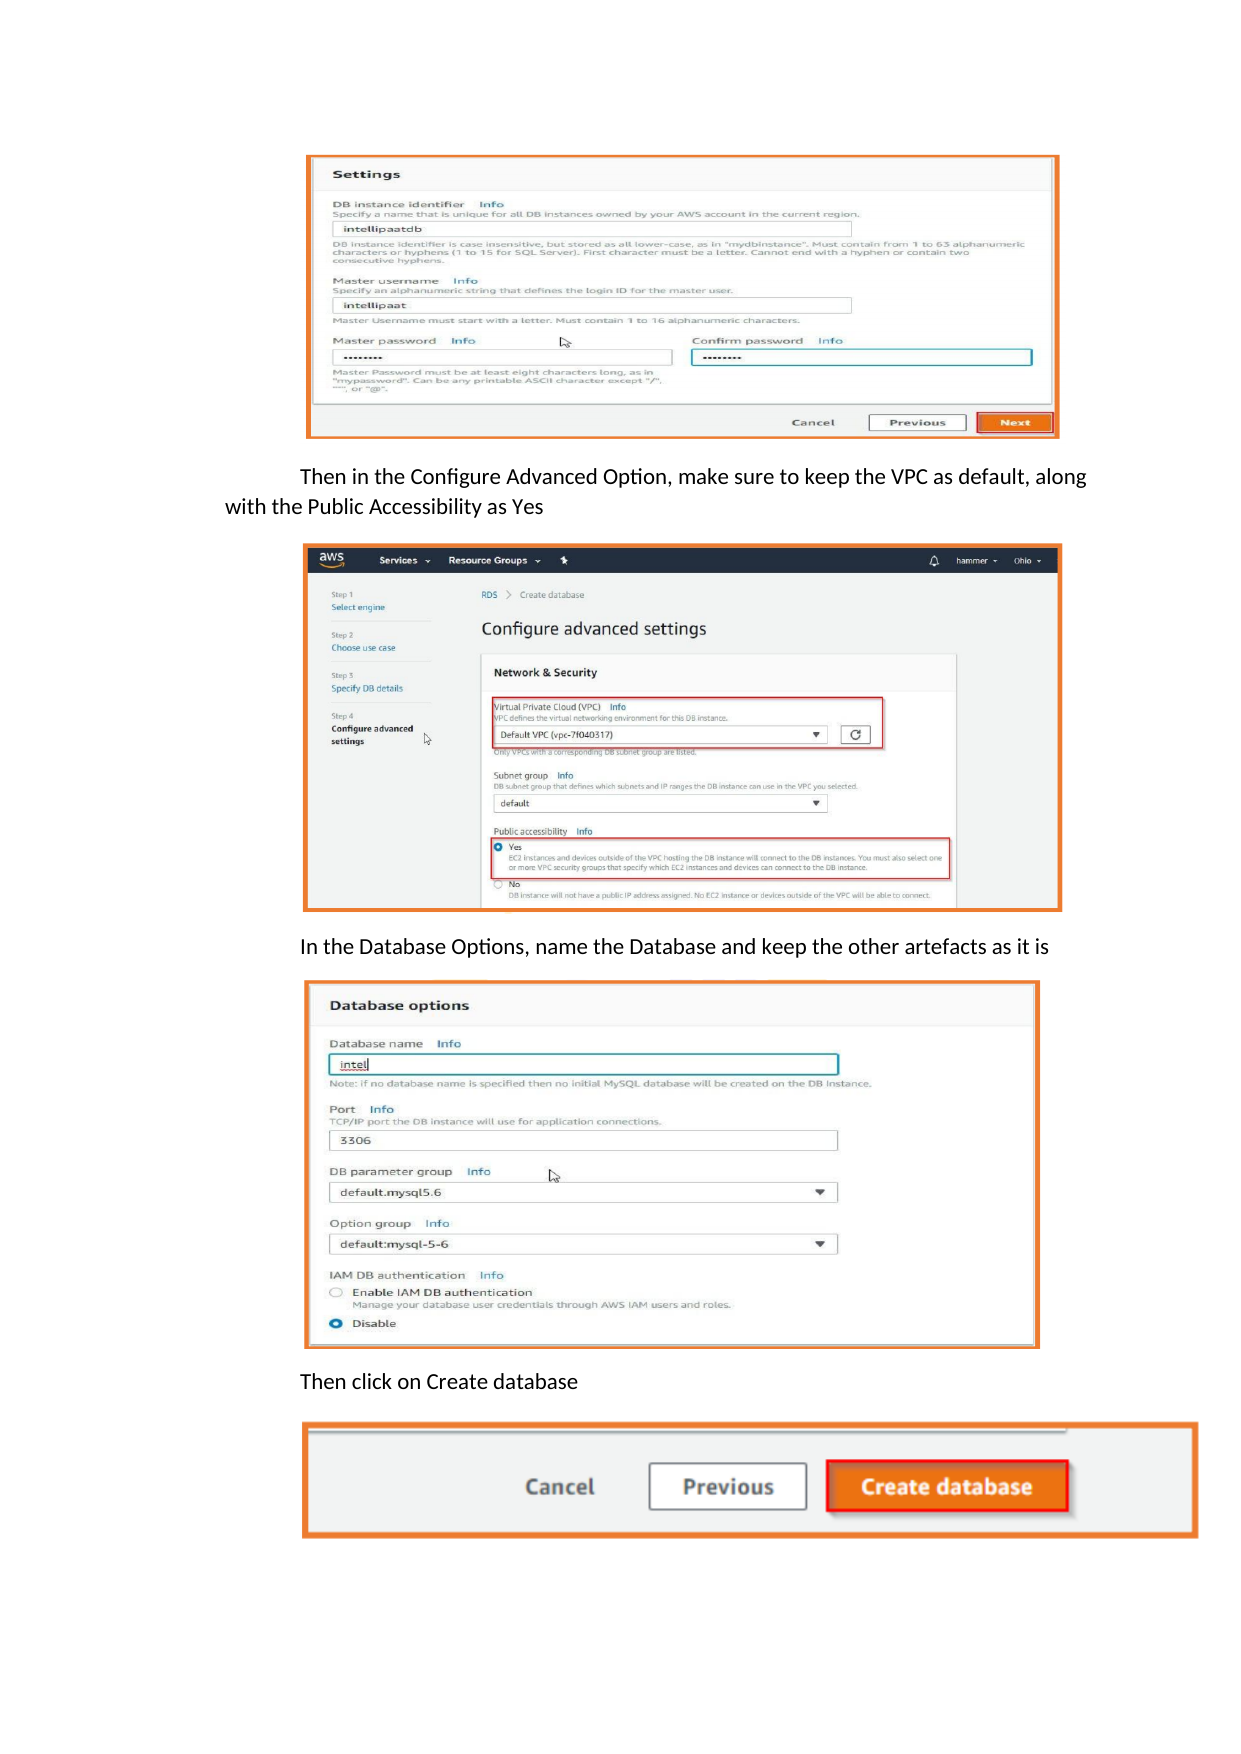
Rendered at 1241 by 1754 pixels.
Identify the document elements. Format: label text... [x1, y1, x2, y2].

picture [300, 150, 1067, 444]
picture [300, 979, 1042, 1349]
text Then in the Configure Advanced Option, make sure to keep the VPC as default, along with the Public Accessibility as Yes [225, 462, 1090, 520]
picture [300, 539, 1065, 914]
picture [300, 1414, 1203, 1541]
text In the Database Options, name the Database and keep the other artefacts as it is [225, 932, 1090, 960]
text Then click on Create database [225, 1367, 1090, 1395]
